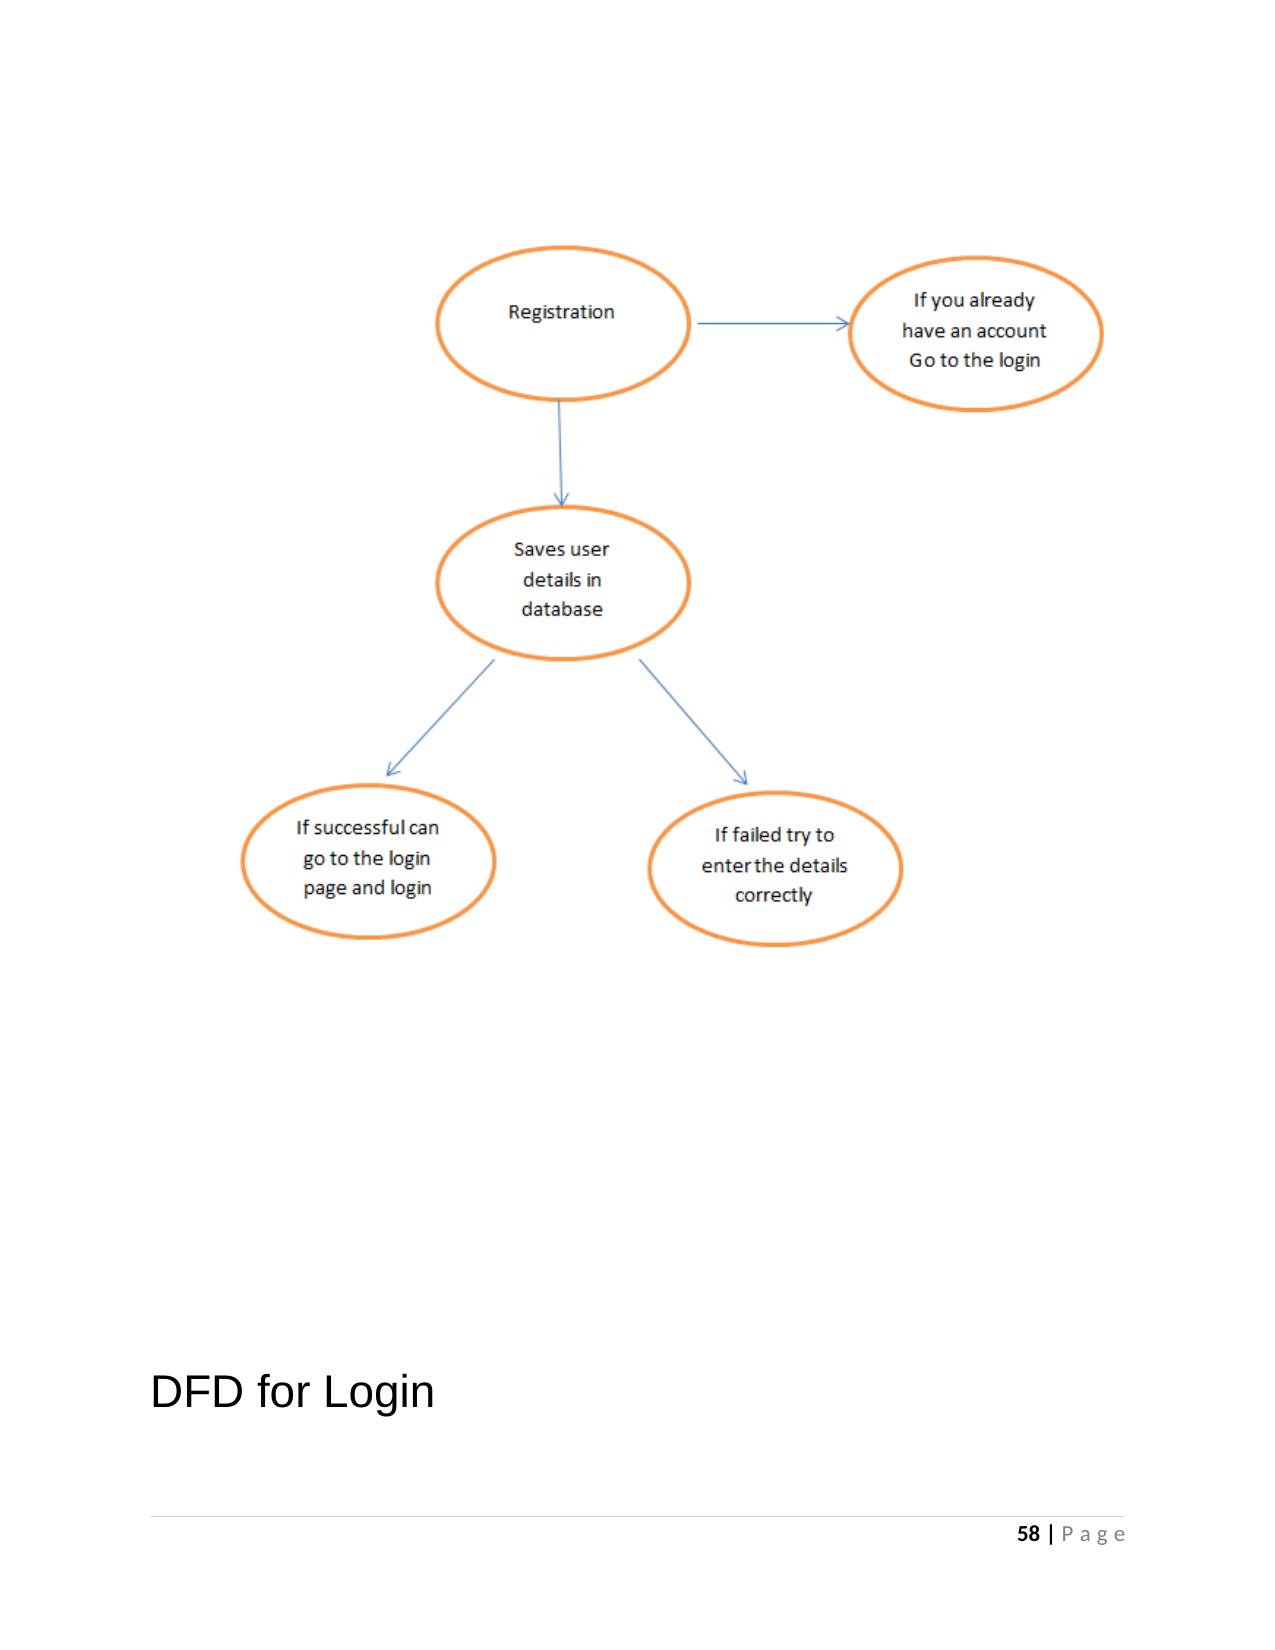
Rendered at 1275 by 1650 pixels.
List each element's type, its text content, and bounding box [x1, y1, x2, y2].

picture [150, 241, 1125, 959]
text DFD for Login [150, 1364, 1125, 1417]
